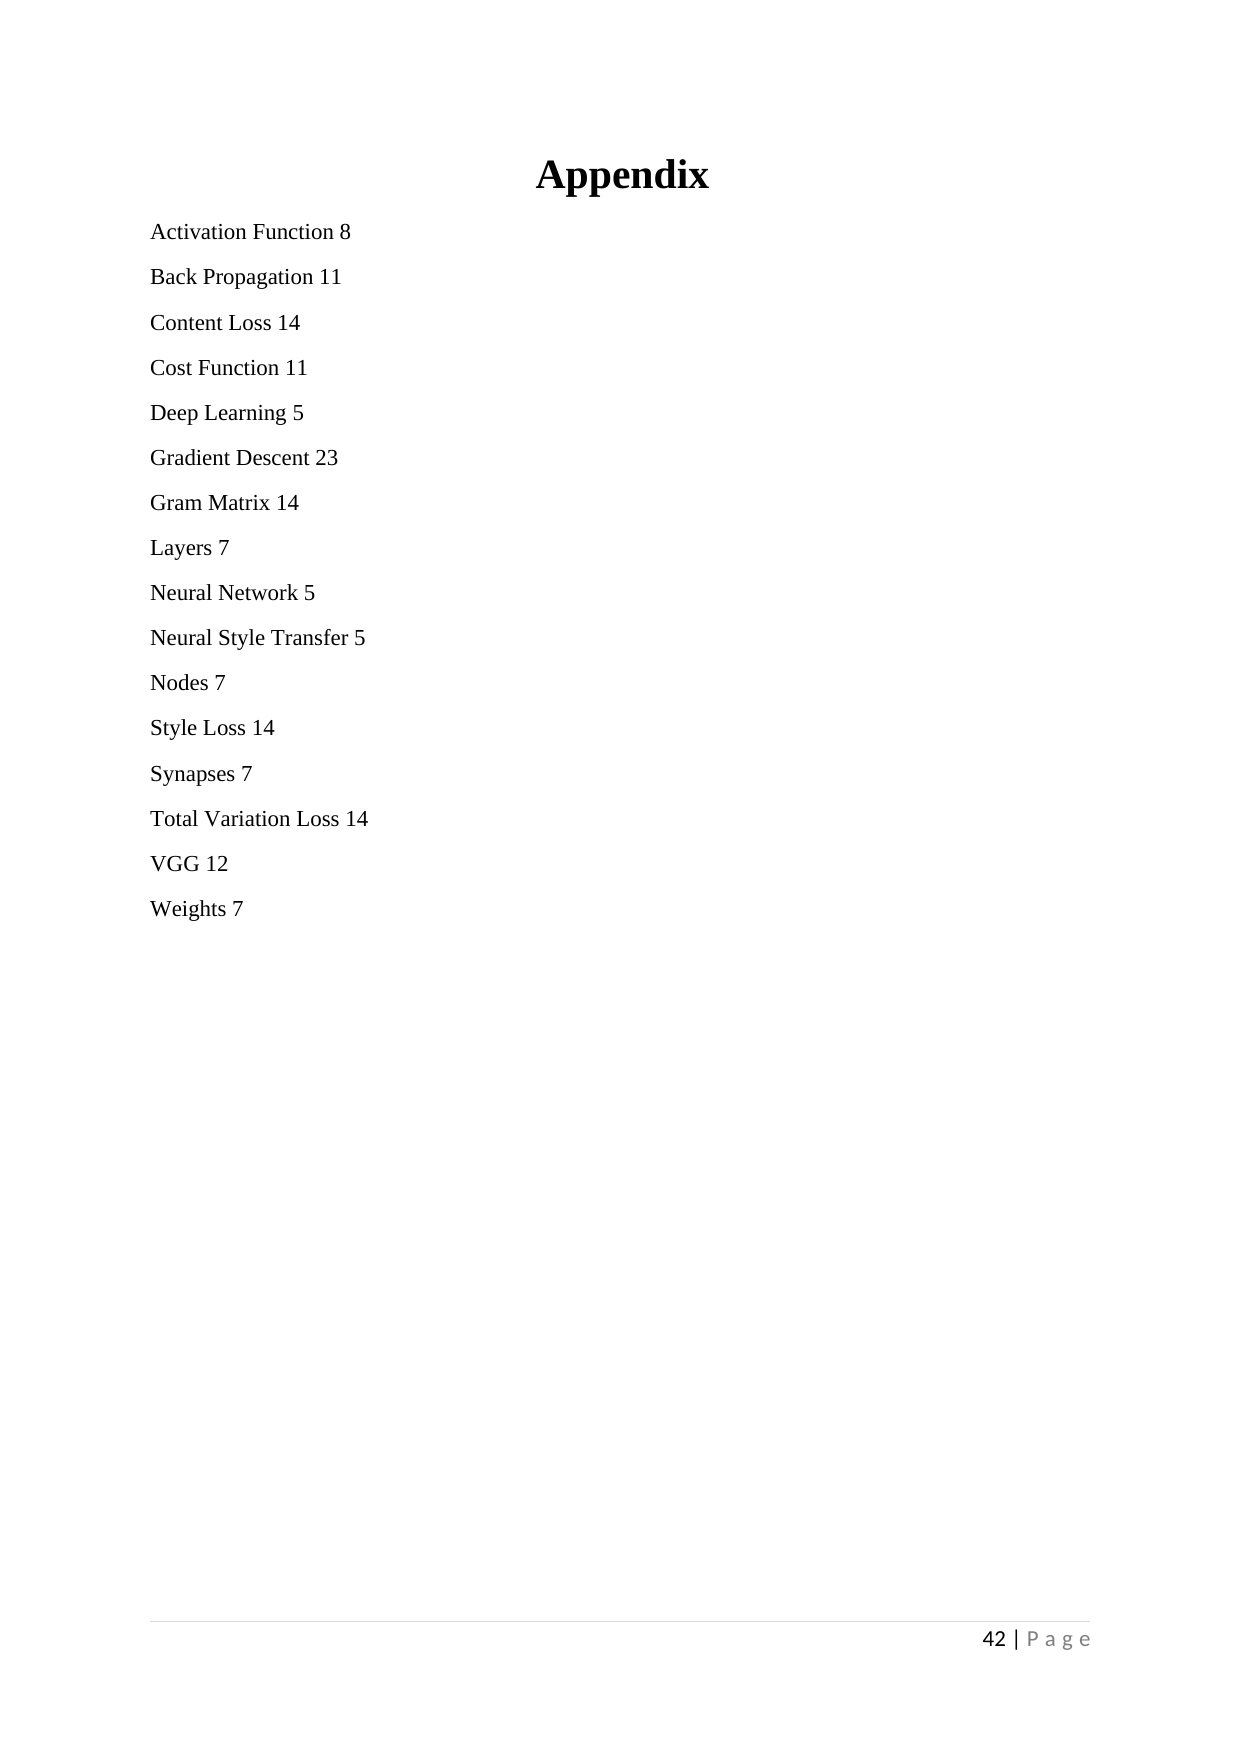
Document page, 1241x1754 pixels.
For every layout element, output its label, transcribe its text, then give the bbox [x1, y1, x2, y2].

text Layers 7 [150, 534, 1090, 560]
text Synapses 7 [150, 759, 1090, 786]
text Appendix [150, 150, 1090, 198]
text Cost Function 11 [150, 354, 1090, 380]
text Deep Learning 5 [150, 399, 1090, 425]
text Weights 7 [150, 895, 1090, 921]
text Gradient Descent 23 [150, 444, 1090, 470]
text Gram Matrix 14 [150, 489, 1090, 515]
text Activation Function 8 [150, 218, 1090, 245]
text Back Propagation 11 [150, 263, 1090, 290]
text VGG 12 [150, 850, 1090, 876]
text Neural Network 5 [150, 579, 1090, 606]
text Style Loss 14 [150, 714, 1090, 741]
text Total Variation Loss 14 [150, 805, 1090, 831]
text Content Loss 14 [150, 308, 1090, 335]
text Neural Style Transfer 5 [150, 624, 1090, 651]
text Nodes 7 [150, 669, 1090, 696]
